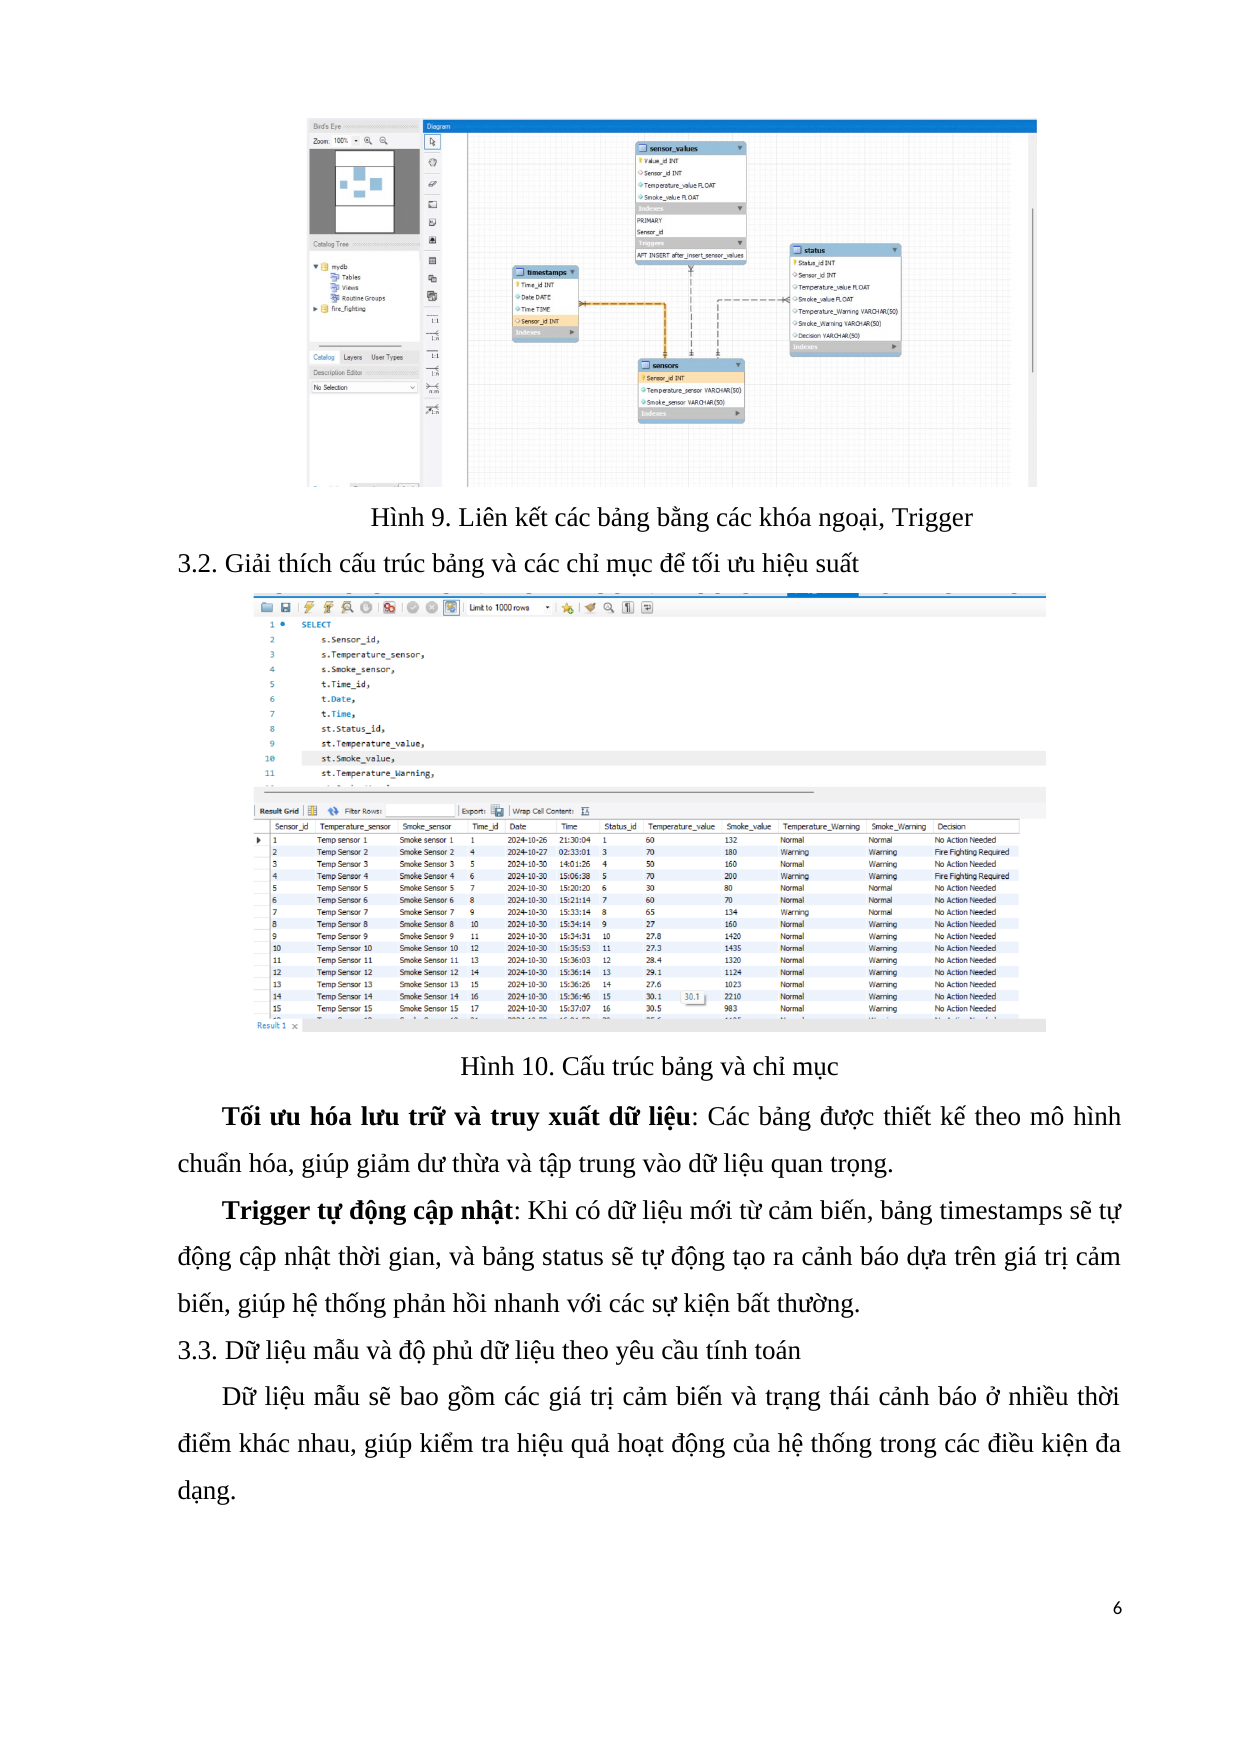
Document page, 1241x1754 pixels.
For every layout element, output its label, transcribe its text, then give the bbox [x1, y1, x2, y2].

picture [253, 593, 1046, 1032]
text Tối ưu hóa lưu trữ và truy xuất dữ liệu: Các bảng được thiết kế theo mô hình chuẩn hóa, giúp giảm dư thừa và tập trung vào dữ liệu quan trọng. [177, 1100, 1122, 1178]
subtitle 3.3. Dữ liệu mẫu và độ phủ dữ liệu theo yêu cầu tính toán [177, 1334, 1122, 1365]
text Hình 10. Cấu trúc bảng và chỉ mục [177, 1050, 1122, 1081]
text Dữ liệu mẫu sẽ bao gồm các giá trị cảm biến và trạng thái cảnh báo ở nhiều thời điểm khác nhau, giúp kiểm tra hiệu quả hoạt động của hệ thống trong các điều kiện đa dạng. [177, 1380, 1122, 1505]
text Trigger tự động cập nhật: Khi có dữ liệu mới từ cảm biến, bảng timestamps sẽ tự động cập nhật thời gian, và bảng status sẽ tự động tạo ra cảnh báo dựa trên giá trị cảm biến, giúp hệ thống phản hồi nhanh với các sự kiện bất thường. [177, 1194, 1122, 1318]
picture [306, 118, 1037, 487]
text Hình 9. Liên kết các bảng bằng các khóa ngoại, Trigger [177, 501, 1122, 532]
subtitle 3.2. Giải thích cấu trúc bảng và các chỉ mục để tối ưu hiệu suất [177, 547, 1122, 578]
